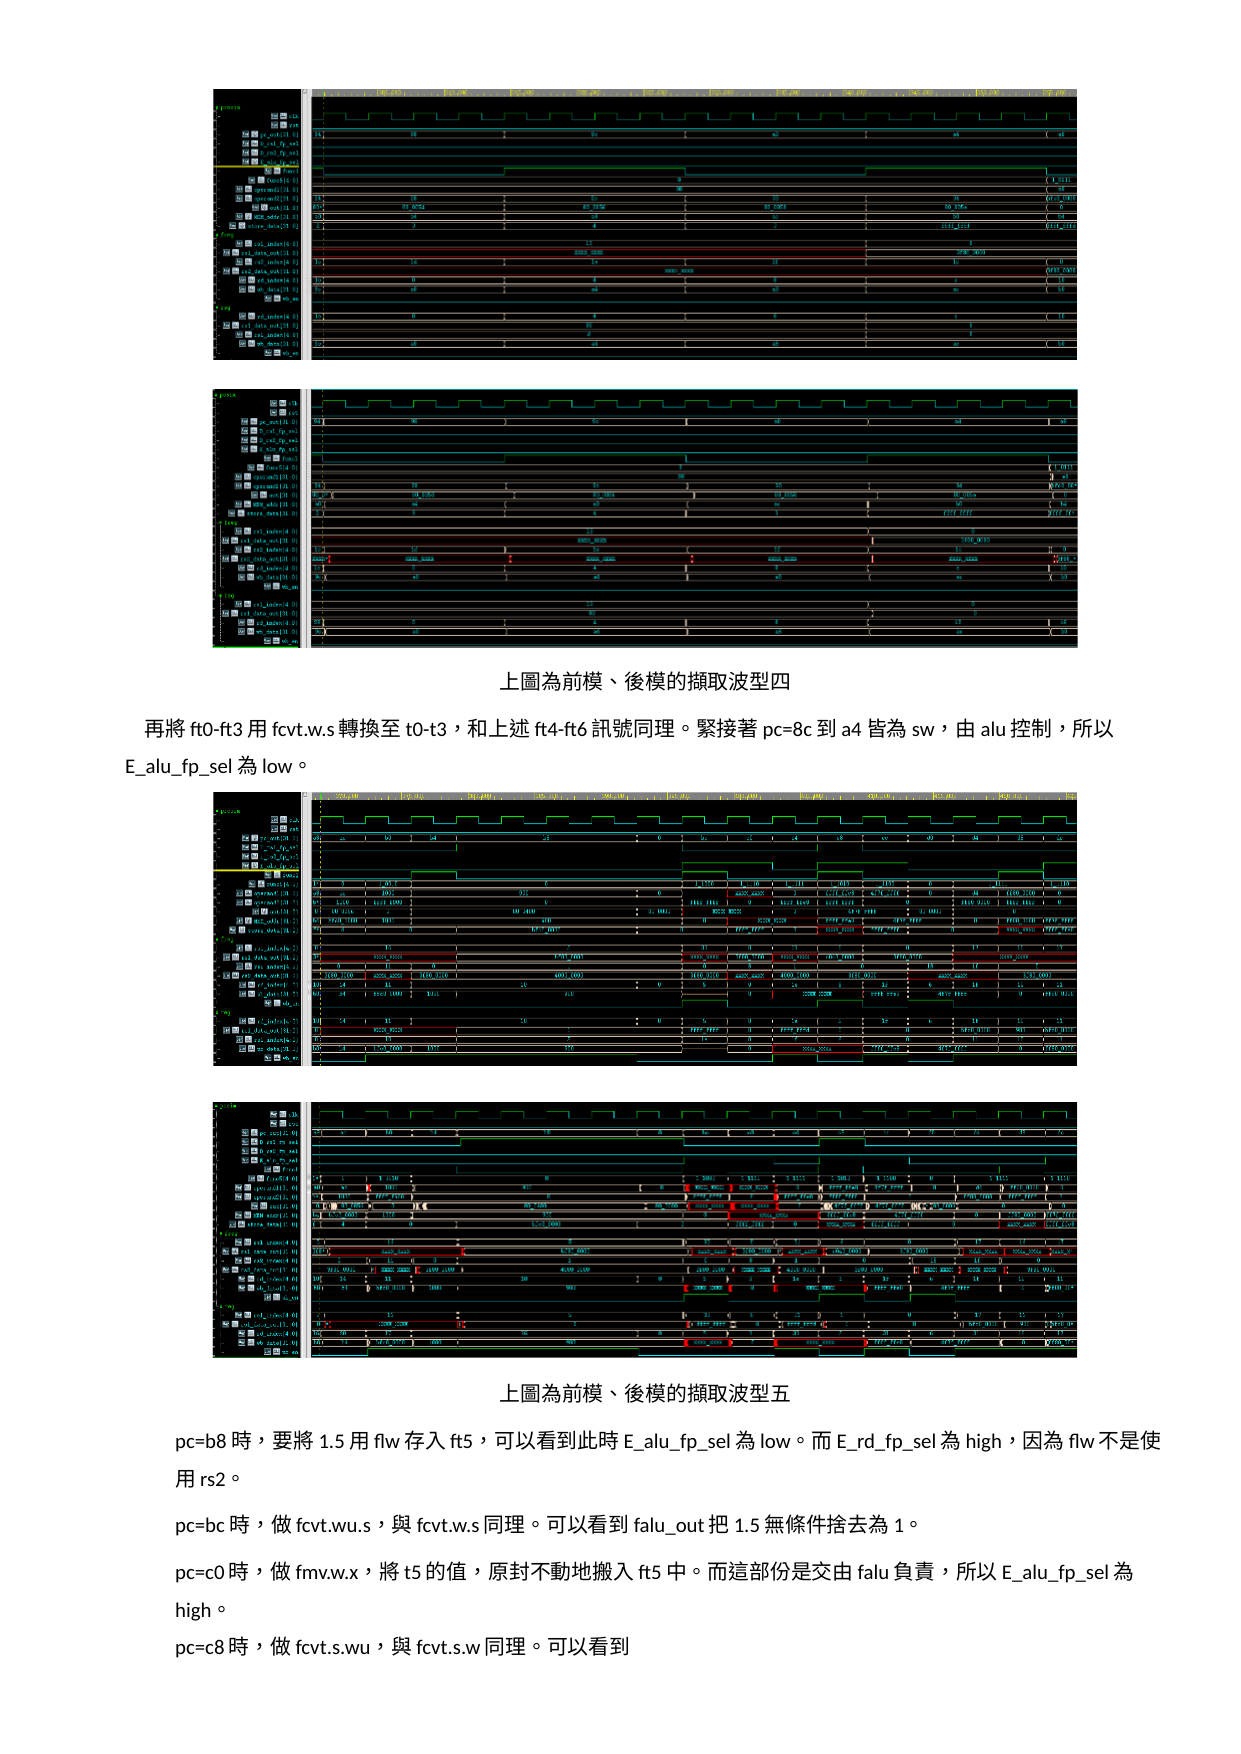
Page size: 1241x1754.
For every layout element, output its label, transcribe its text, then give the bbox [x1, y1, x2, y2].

list pc=c0時，做fmv.w.x，將t5的值，原封不動地搬入ft5中。而這部份是交由falu負責，所以E_alu_fp_sel為high。 [175, 1552, 1165, 1627]
picture [213, 792, 1077, 1066]
list pc=b8時，要將1.5用flw存入ft5，可以看到此時E_alu_fp_sel為low。而E_rd_fp_sel為high，因為flw不是使用rs2。 [175, 1421, 1165, 1496]
list pc=bc時，做fcvt.wu.s，與fcvt.w.s同理。可以看到falu_out把1.5無條件捨去為1。 [175, 1505, 1165, 1543]
picture [213, 89, 1077, 360]
list 上圖為前模、後模的擷取波型四 [125, 661, 1165, 699]
list 再將ft0-ft3用fcvt.w.s轉換至t0-t3，和上述ft4-ft6訊號同理。緊接著pc=8c到a4皆為sw，由alu控制，所以E_alu_fp_sel為low。 [125, 708, 1165, 783]
picture [212, 389, 1078, 648]
picture [212, 1102, 1078, 1358]
list pc=c8時，做fcvt.s.wu，與fcvt.s.w同理。可以看到 [175, 1627, 1165, 1664]
list 上圖為前模、後模的擷取波型五 [125, 1374, 1165, 1411]
